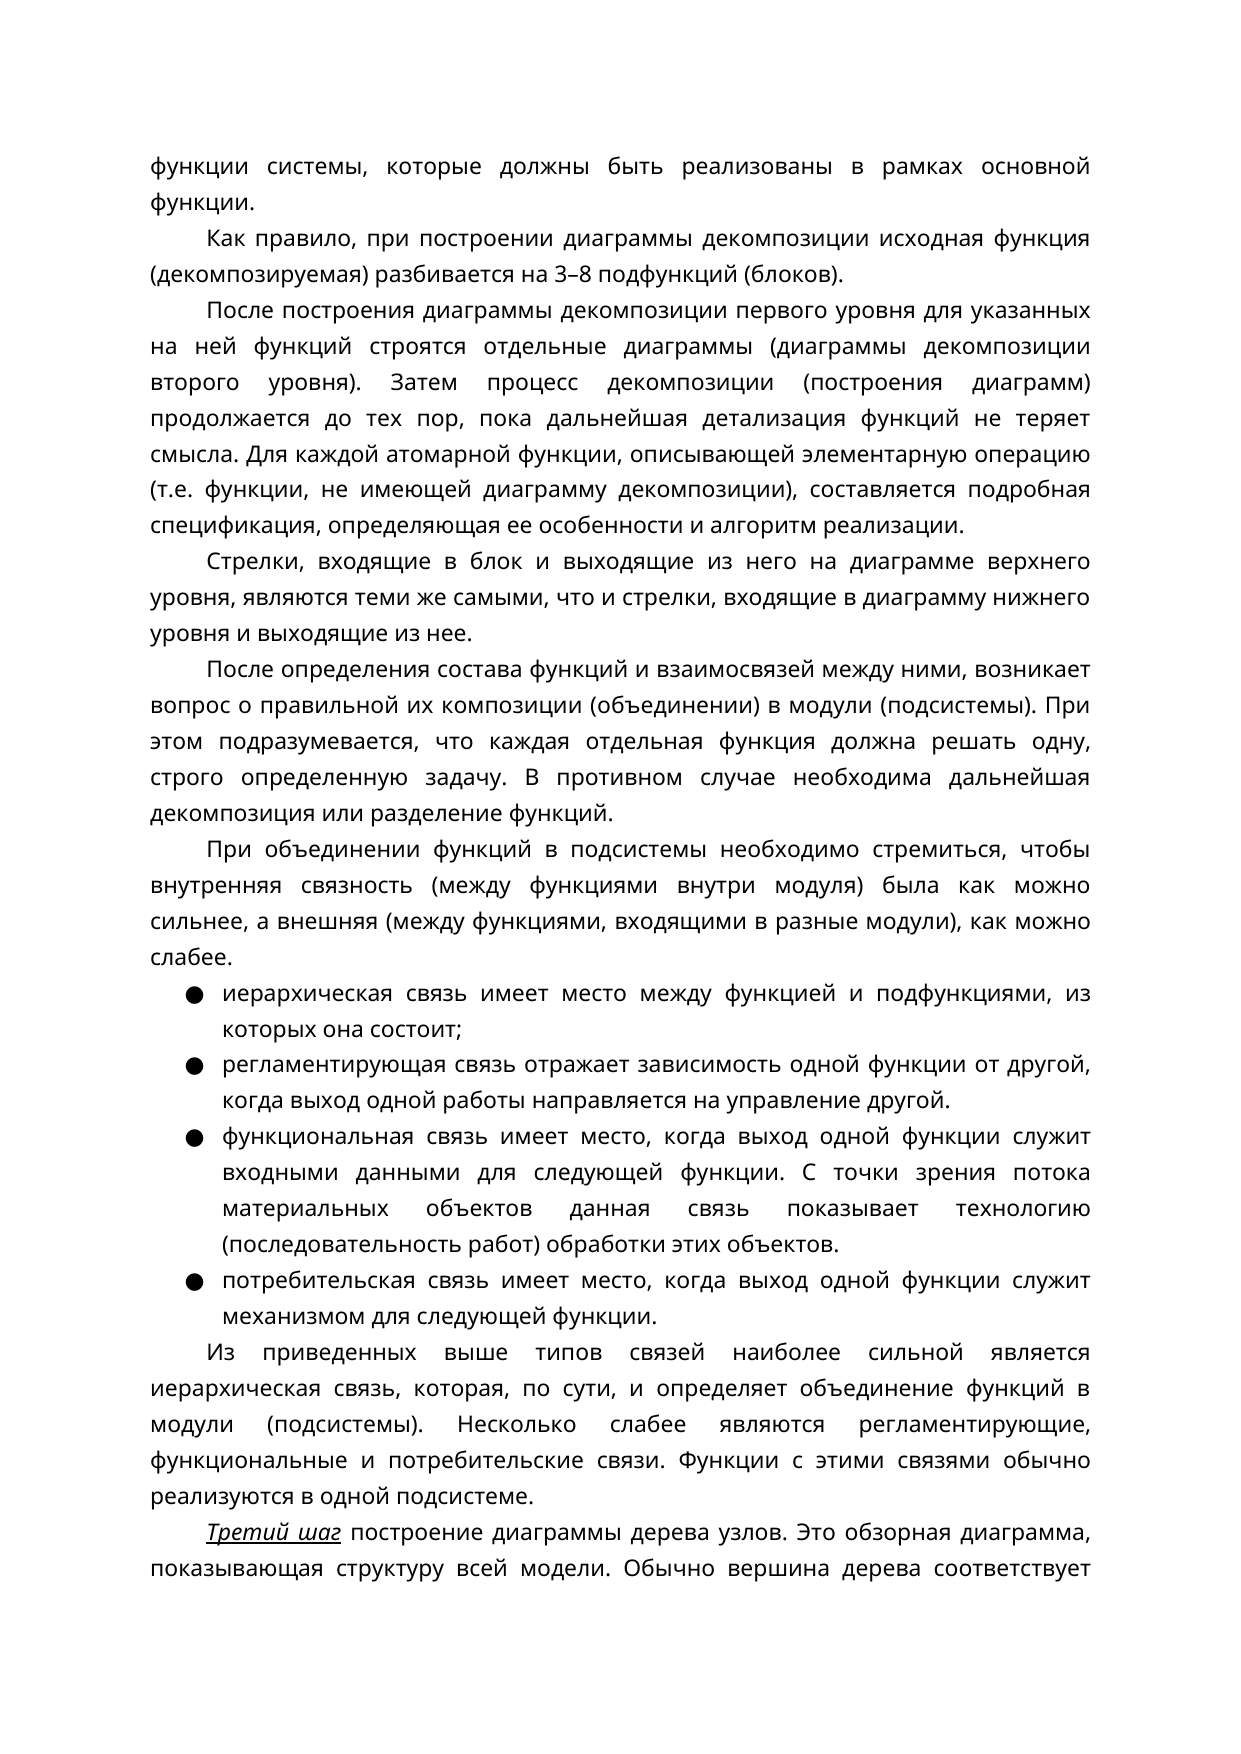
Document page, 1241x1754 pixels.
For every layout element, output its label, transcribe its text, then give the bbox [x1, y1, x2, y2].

text При объединении функций в подсистемы необходимо стремиться, чтобы внутренняя связность (между функциями внутри модуля) была как можно сильнее, а внешняя (между функциями, входящими в разные модули), как можно слабее. [150, 833, 1092, 972]
text После построения диаграммы декомпозиции первого уровня для указанных на ней функций строятся отдельные диаграммы (диаграммы декомпозиции второго уровня). Затем процесс декомпозиции (построения диаграмм) продолжается до тех пор, пока дальнейшая детализация функций не теряет смысла. Для каждой атомарной функции, описывающей элементарную операцию (т.е. функции, не имеющей диаграмму декомпозиции), составляется подробная спецификация, определяющая ее особенности и алгоритм реализации. [150, 294, 1092, 541]
list регламентирующая связь отражает зависимость одной функции от другой, когда выход одной работы направляется на управление другой. [184, 1048, 1092, 1116]
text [150, 150, 1092, 217]
list функциональная связь имеет место, когда выход одной функции служит входными данными для следующей функции. С точки зрения потока материальных объектов данная связь показывает технологию (последовательность работ) обработки этих объектов. [184, 1120, 1092, 1259]
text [150, 1516, 1092, 1583]
list потребительская связь имеет место, когда выход одной функции служит механизмом для следующей функции. [184, 1264, 1092, 1331]
text Как правило, при построении диаграммы декомпозиции исходная функция (декомпозируемая) разбивается на 3–8 подфункций (блоков). [150, 222, 1092, 289]
text Стрелки, входящие в блок и выходящие из него на диаграмме верхнего уровня, являются теми же самыми, что и стрелки, входящие в диаграмму нижнего уровня и выходящие из нее. [150, 545, 1092, 648]
text После определения состава функций и взаимосвязей между ними, возникает вопрос о правильной их композиции (объединении) в модули (подсистемы). При этом подразумевается, что каждая отдельная функция должна решать одну, строго определенную задачу. В противном случае необходима дальнейшая декомпозиция или разделение функций. [150, 653, 1092, 828]
list иерархическая связь имеет место между функцией и подфункциями, из которых она состоит; [184, 977, 1092, 1044]
text Из приведенных выше типов связей наиболее сильной является иерархическая связь, которая, по сути, и определяет объединение функций в модули (подсистемы). Несколько слабее являются регламентирующие, функциональные и потребительские связи. Функции с этими связями обычно реализуются в одной подсистеме. [150, 1336, 1092, 1511]
